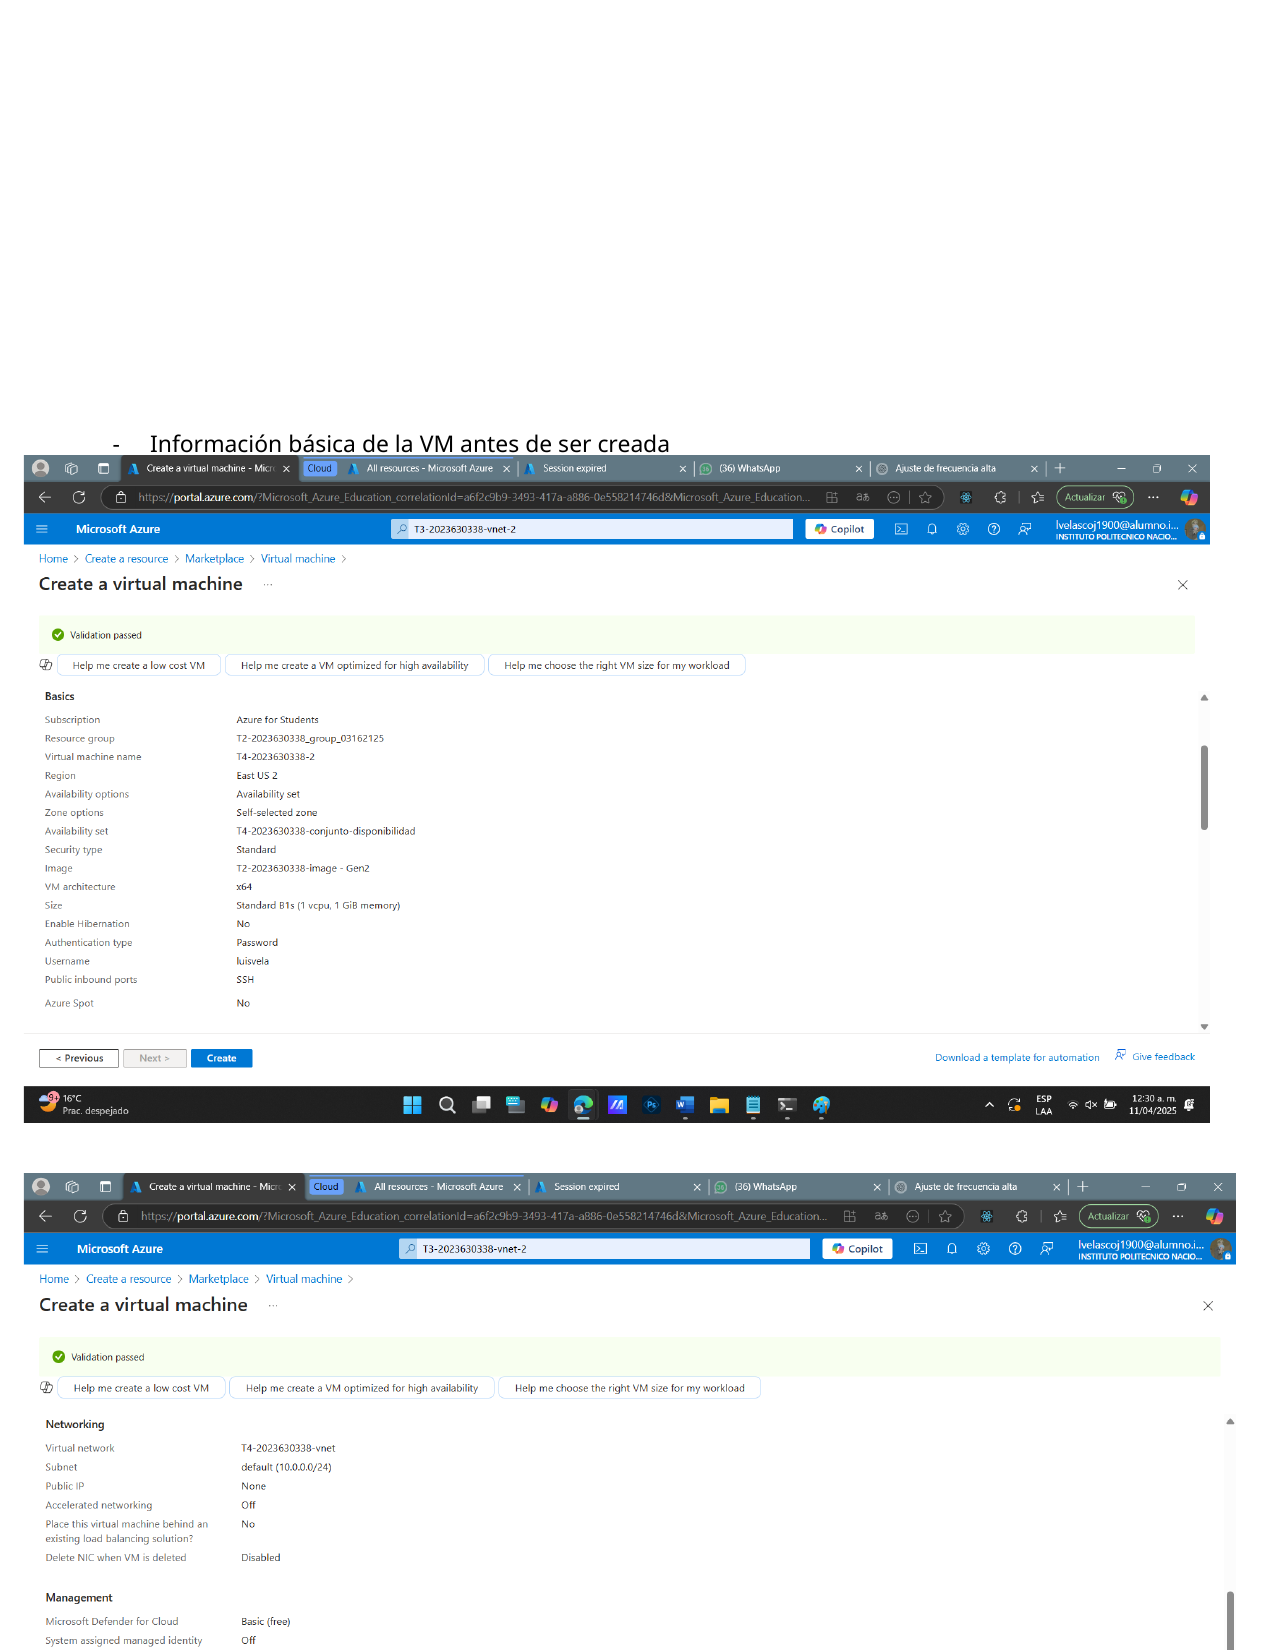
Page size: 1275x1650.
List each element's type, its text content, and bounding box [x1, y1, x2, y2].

list Información básica de la VM antes de ser creada [112, 428, 1200, 455]
picture [23, 1173, 1236, 1650]
picture [23, 455, 1210, 1123]
